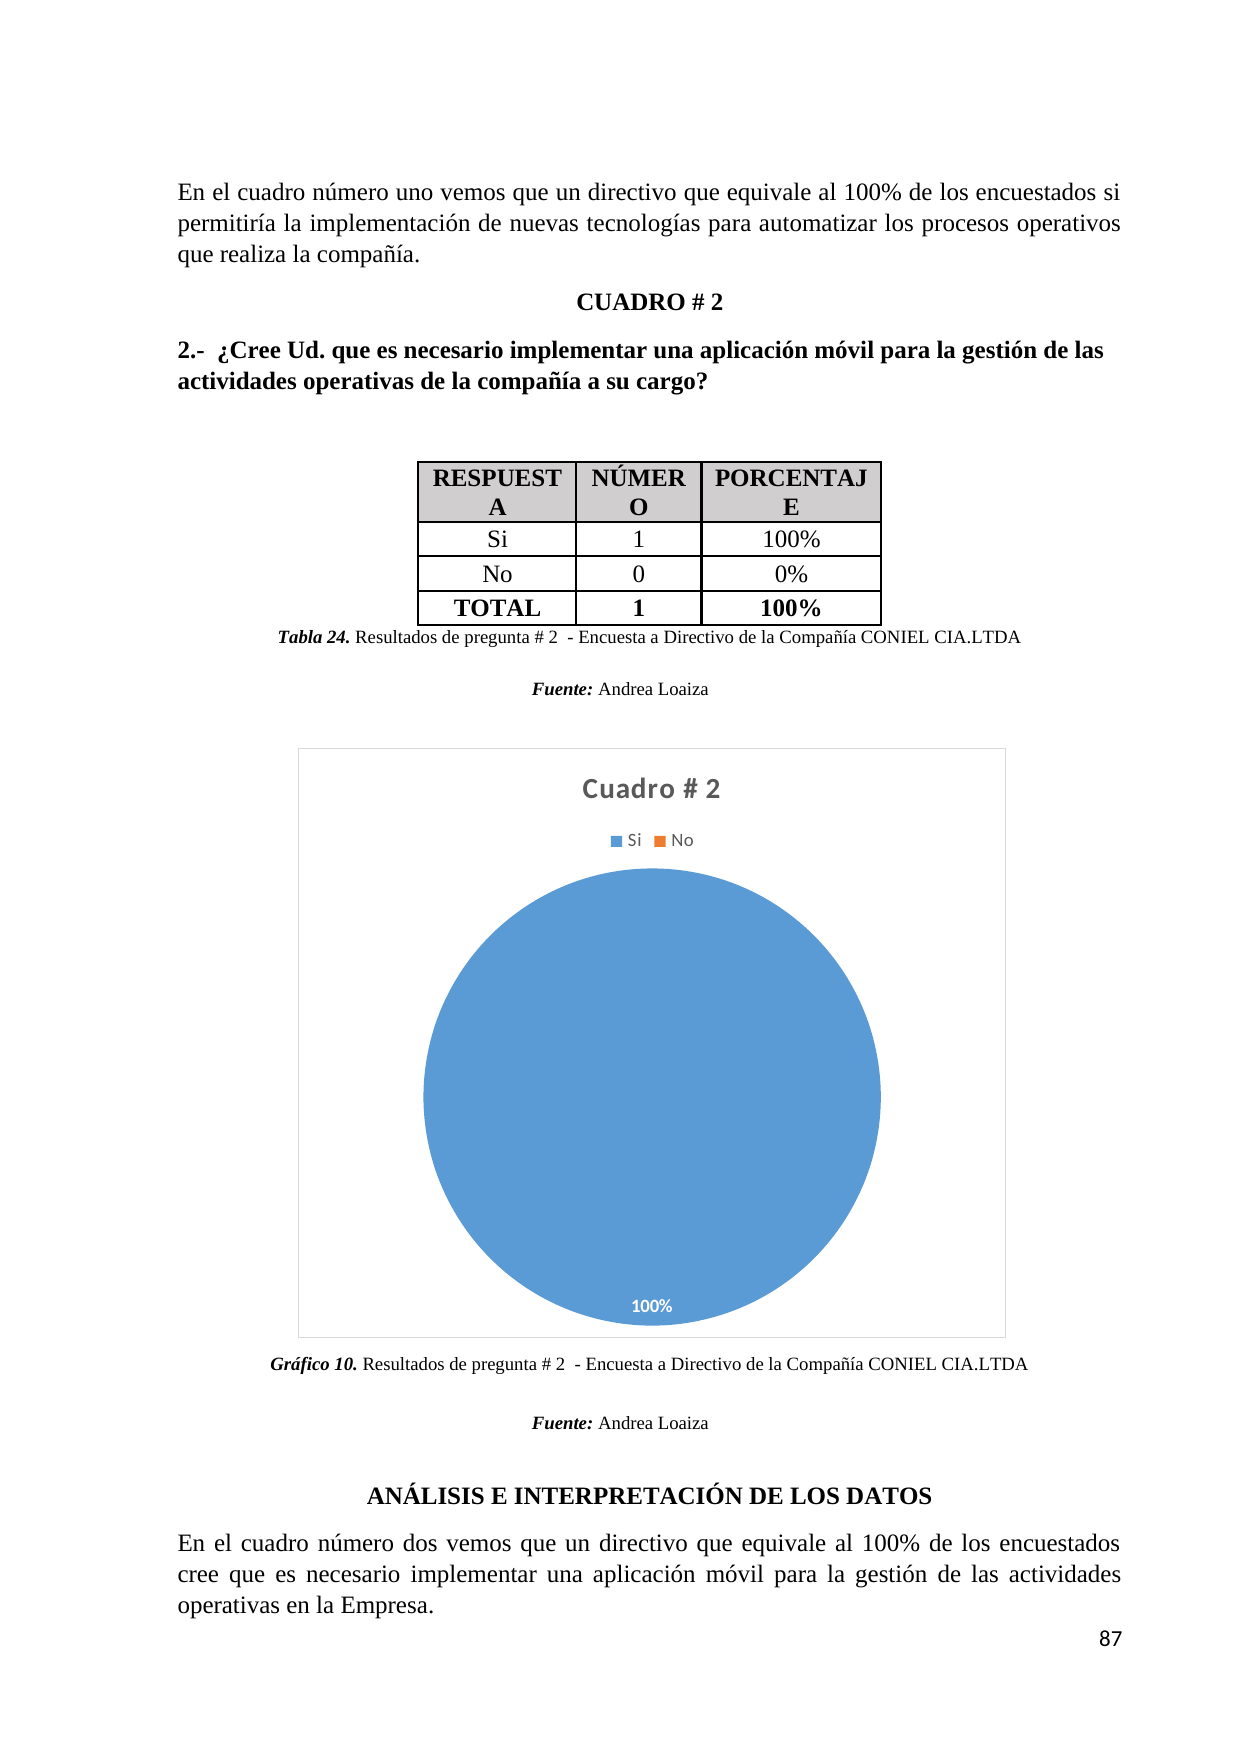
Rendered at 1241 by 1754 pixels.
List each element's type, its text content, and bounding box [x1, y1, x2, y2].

text ANÁLISIS E INTERPRETACIÓN DE LOS DATOS [177, 1481, 1122, 1509]
table_cell Si [419, 523, 575, 555]
table_header RESPUESTA [419, 463, 575, 521]
table_header PORCENTAJE [703, 463, 880, 521]
table_header NÚMERO [577, 463, 700, 521]
table_cell No [419, 557, 575, 589]
table_cell TOTAL [419, 592, 575, 624]
text Gráfico 10. Resultados de pregunta # 2 - Encuesta a Directivo de la Compañía CONIEL CIA.LTDA [177, 1353, 1122, 1374]
table_cell 1 [577, 592, 700, 624]
table_cell 0% [703, 557, 880, 589]
text CUADRO # 2 [177, 287, 1122, 316]
table_cell 100% [703, 592, 880, 624]
table_cell 100% [703, 523, 880, 555]
table_cell 1 [577, 523, 700, 555]
text En el cuadro número dos vemos que un directivo que equivale al 100% de los encuestados cree que es necesario implementar una aplicación móvil para la gestión de las actividades operativas en la Empresa. [177, 1528, 1122, 1619]
text 2.- ¿Cree Ud. que es necesario implementar una aplicación móvil para la gestión de las actividades operativas de la compañía a su cargo? [177, 335, 1122, 394]
text En el cuadro número uno vemos que un directivo que equivale al 100% de los encuestados si permitiría la implementación de nuevas tecnologías para automatizar los procesos operativos que realiza la compañía. [177, 177, 1122, 268]
table_cell 0 [577, 557, 700, 589]
